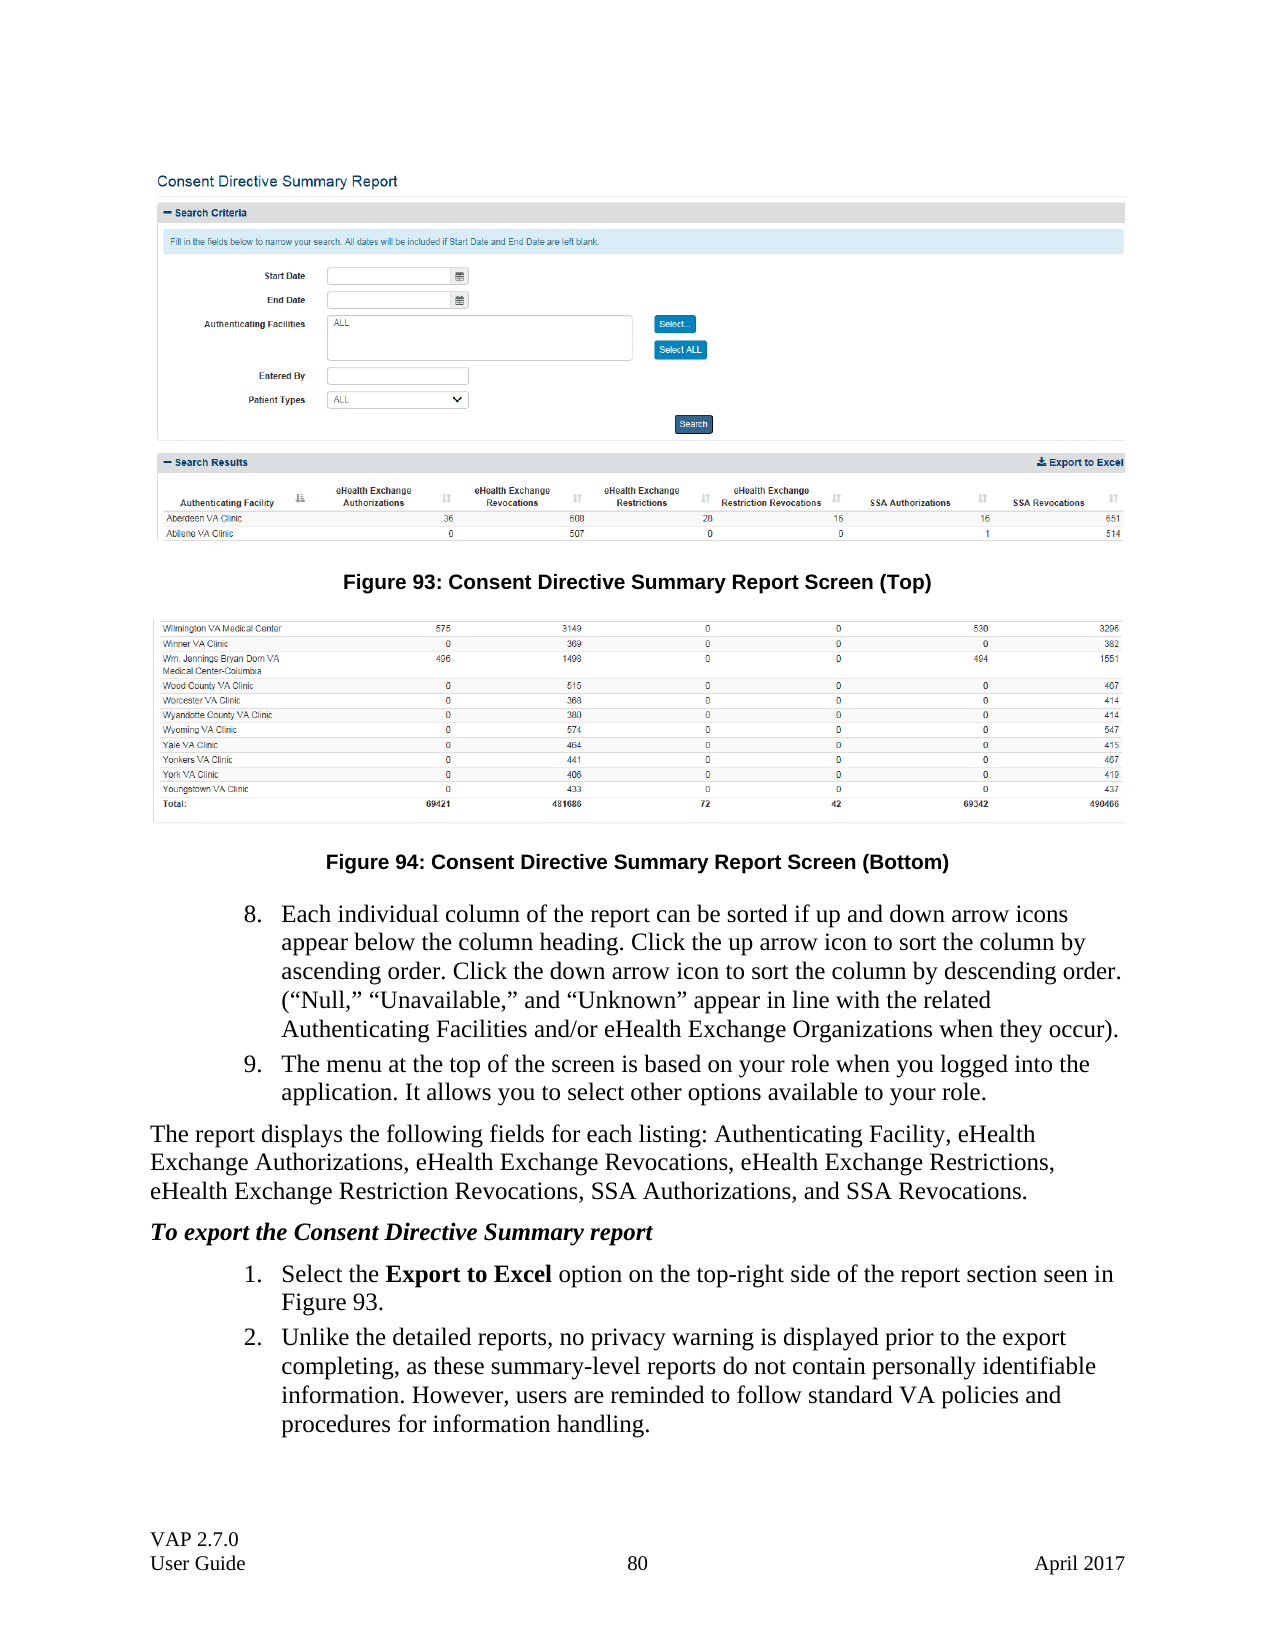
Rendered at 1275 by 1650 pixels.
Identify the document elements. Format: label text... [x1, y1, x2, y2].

picture [150, 619, 1125, 825]
list Select the Export to Excel option on the top-right side of the report section seen in Figure 93. [244, 1259, 1125, 1316]
text The menu at the top of the screen is based on your role when you logged into the application. It allows you to select other options available to your role. [244, 1049, 1125, 1106]
text Unlike the detailed reports, no privacy warning is displayed prior to the export completing, as these summary-level reports do not contain personally identifiable information. However, users are reminded to follow standard VA policies and procedures for information handling. [244, 1322, 1125, 1437]
picture [150, 174, 1125, 541]
text The report displays the following fields for each listing: Authenticating Facility, eHealth Exchange Authorizations, eHealth Exchange Revocations, eHealth Exchange Restrictions, eHealth Exchange Restriction Revocations, SSA Authorizations, and SSA Revocations. [150, 1119, 1125, 1205]
text Each individual column of the report can be sorted if up and down arrow icons appear below the column heading. Click the up arrow icon to sort the column by ascending order. Click the down arrow icon to sort the column by descending order. (“Null,” “Unavailable,” and “Unknown” appear in line with the related Authenticating Facilities and/or eHealth Exchange Organizations when they occur). [244, 899, 1125, 1042]
text Figure 94: Consent Directive Summary Report Screen (Bottom) [150, 850, 1125, 874]
text To export the Consent Directive Summary report [150, 1217, 1125, 1246]
text Figure 93: Consent Directive Summary Report Screen (Top) [150, 570, 1125, 594]
